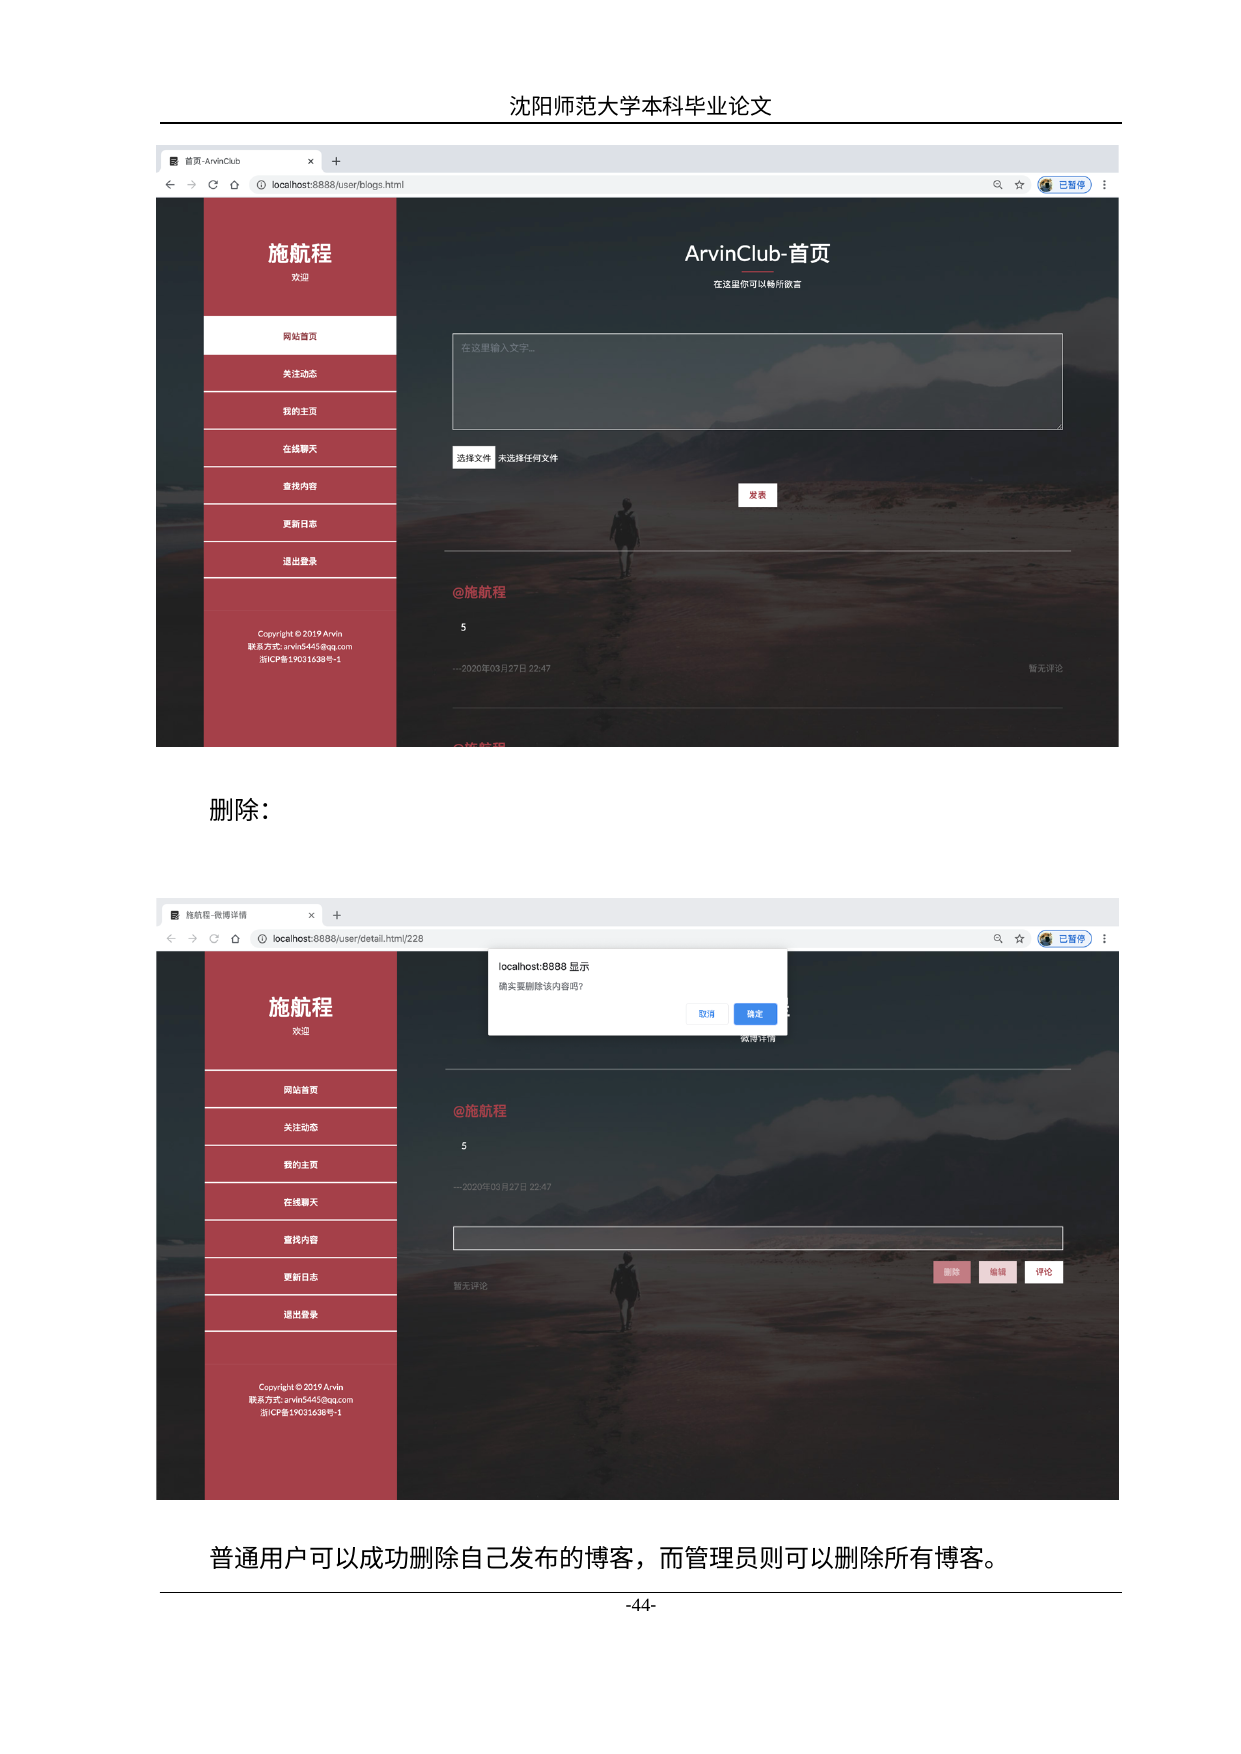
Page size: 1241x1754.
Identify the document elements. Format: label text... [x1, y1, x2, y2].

picture [156, 145, 1119, 747]
picture [156, 898, 1119, 1500]
